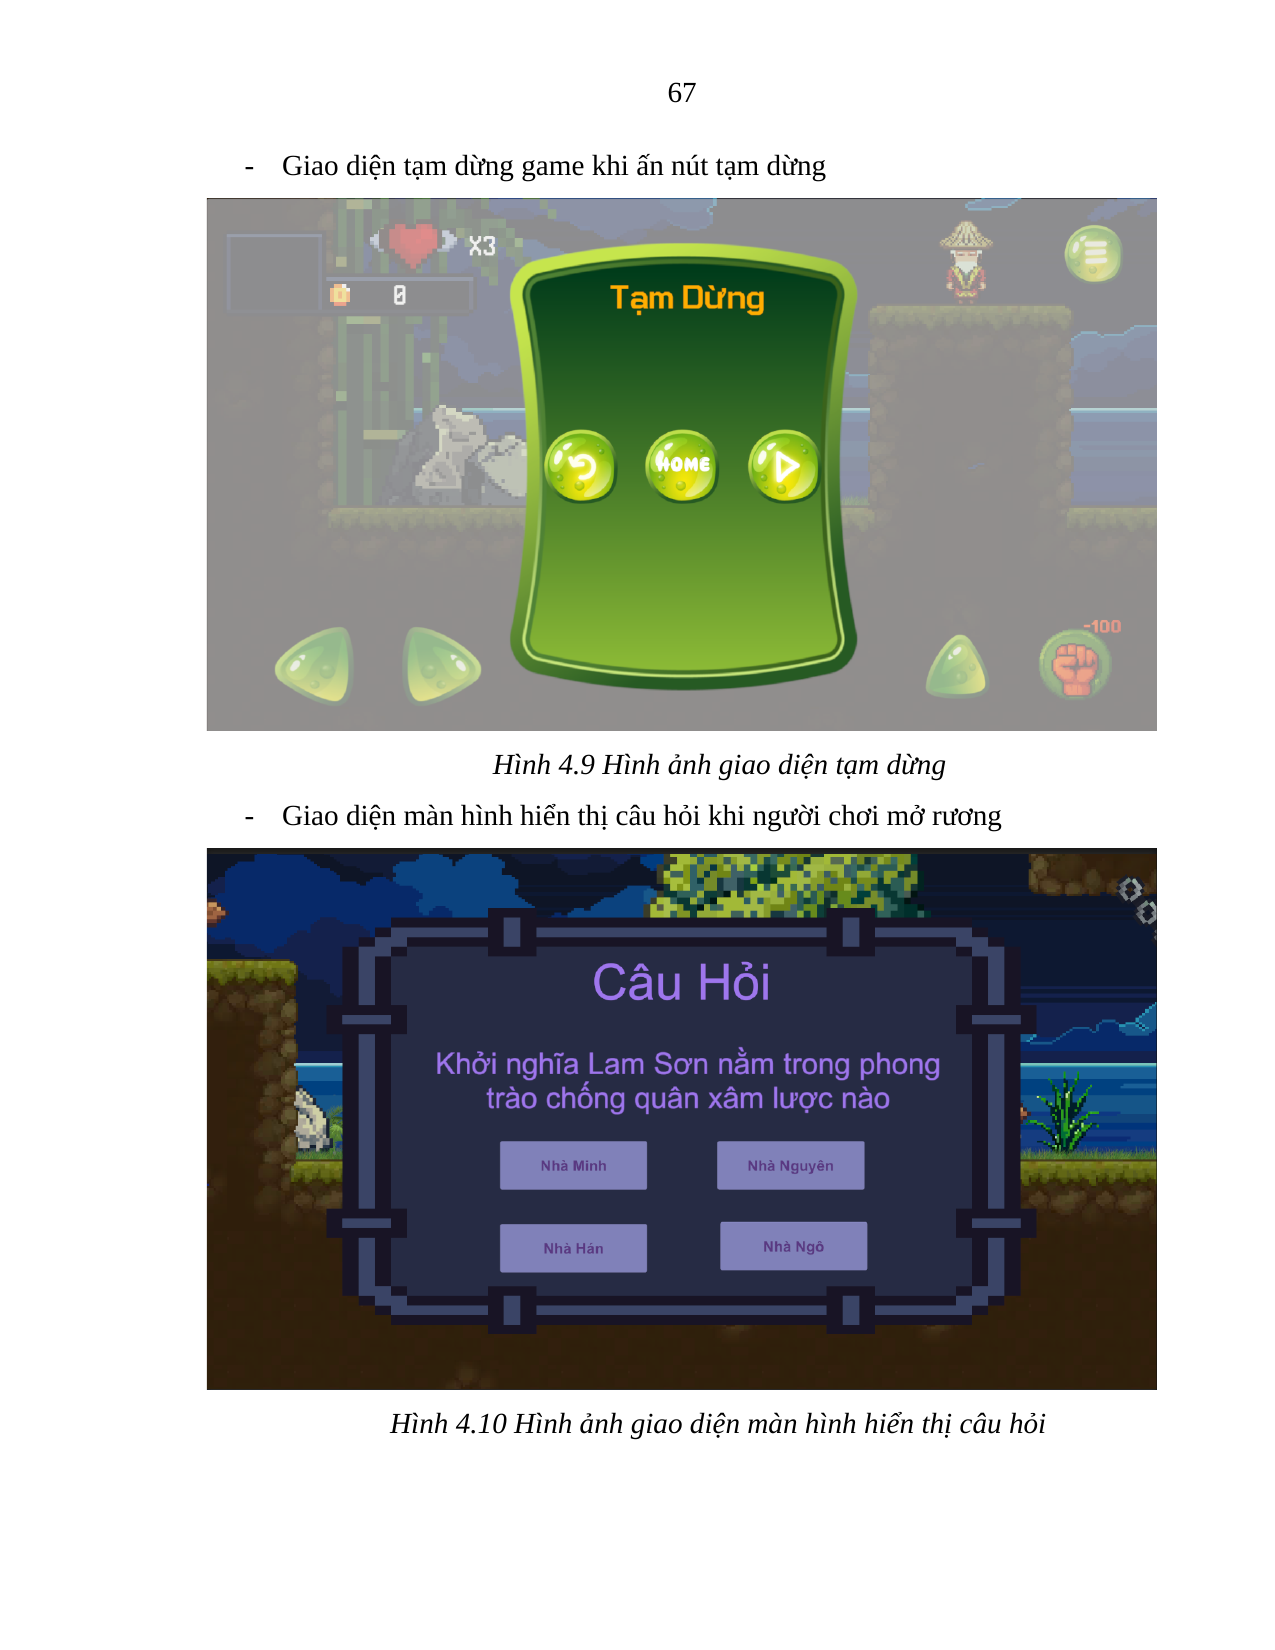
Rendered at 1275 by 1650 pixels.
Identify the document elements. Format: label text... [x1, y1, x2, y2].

picture [206, 848, 1157, 1390]
picture [206, 198, 1157, 731]
text Hình 4.10 Hình ảnh giao diện màn hình hiển thị câu hỏi [282, 1406, 1157, 1440]
list Giao diện màn hình hiển thị câu hỏi khi người chơi mở rương [244, 798, 1157, 831]
text Hình 4.9 Hình ảnh giao diện tạm dừng [282, 747, 1157, 781]
list Giao diện tạm dừng game khi ấn nút tạm dừng [244, 148, 1157, 181]
